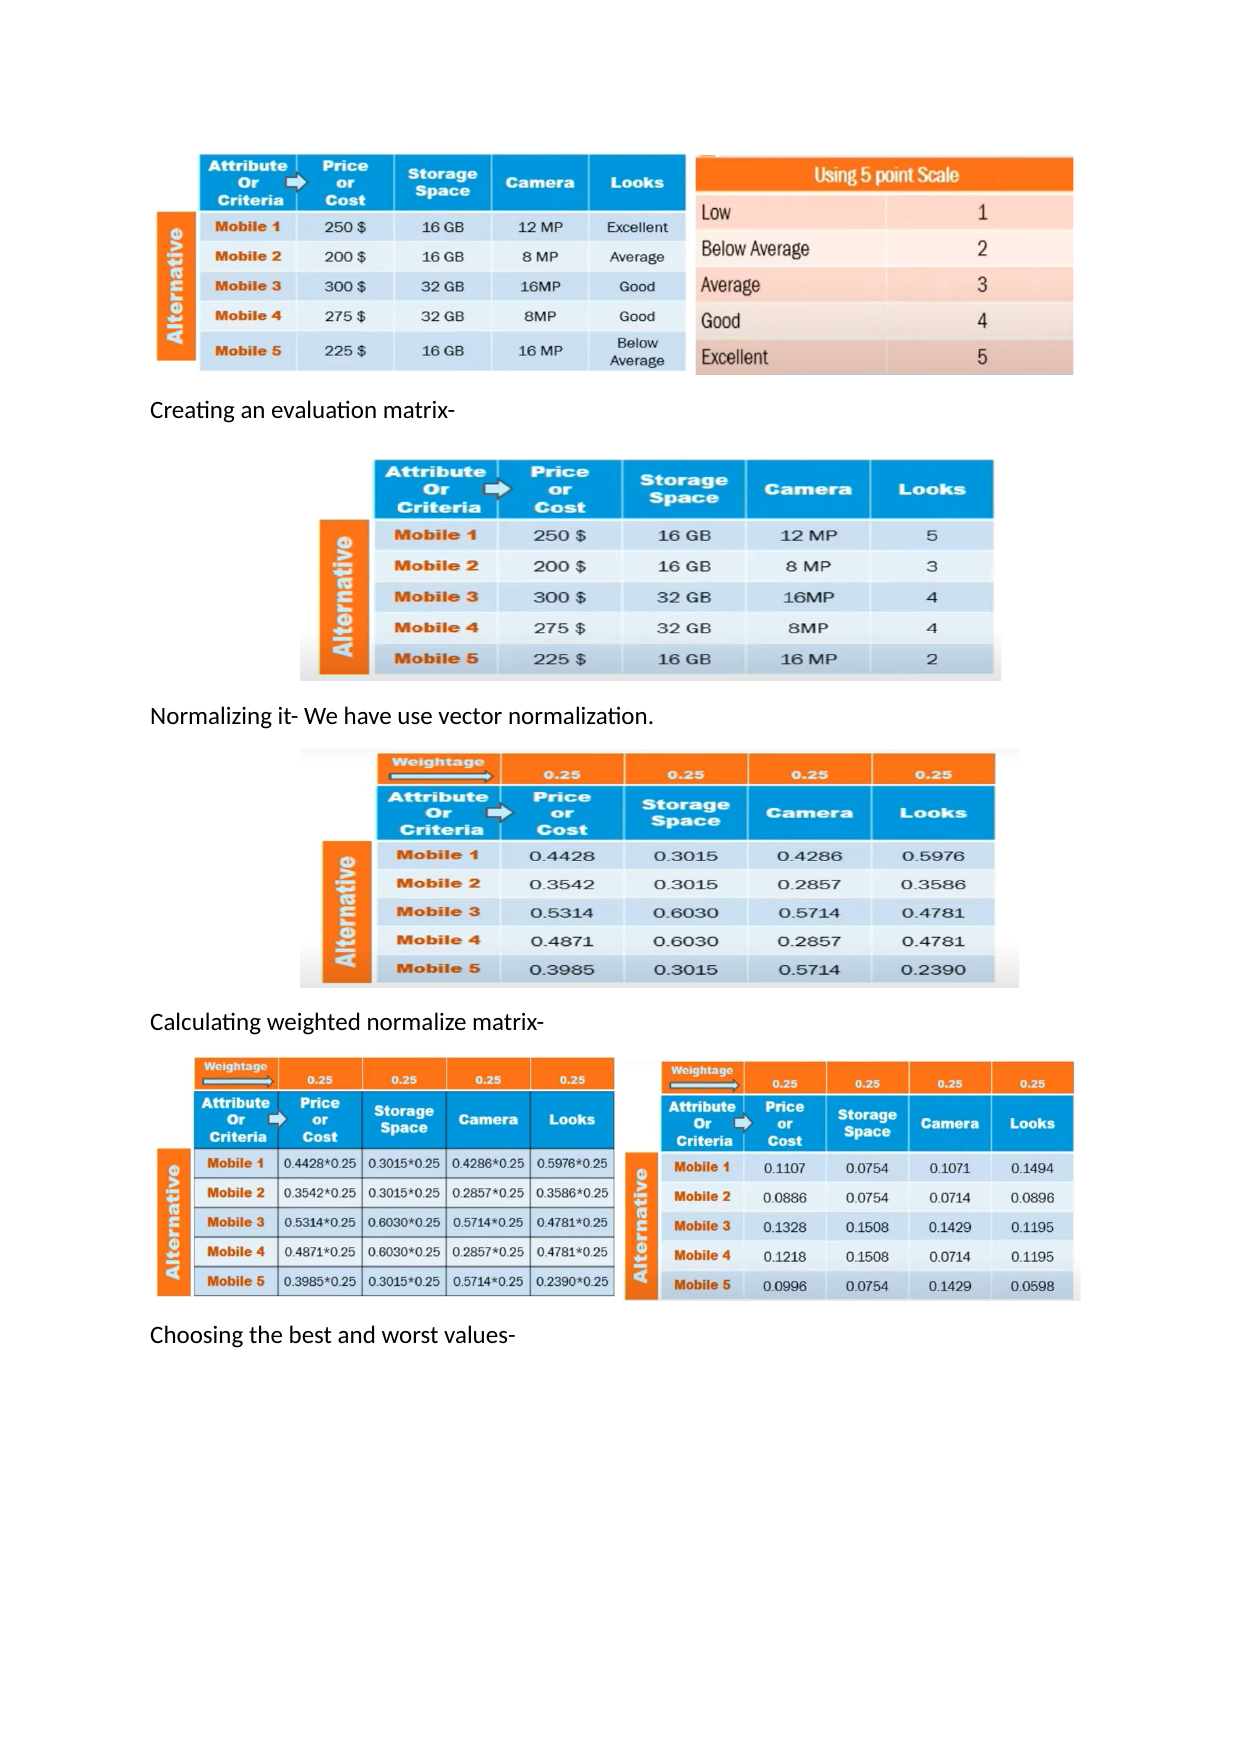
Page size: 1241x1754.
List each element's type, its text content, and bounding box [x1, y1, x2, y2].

picture [623, 1060, 1081, 1301]
picture [150, 1055, 618, 1301]
picture [150, 150, 1074, 375]
text Choosing the best and worst values- [150, 1319, 1090, 1350]
text Calculating weighted normalize matrix- [150, 1006, 1090, 1037]
text Creating an evaluation matrix- [150, 394, 1090, 424]
picture [300, 749, 1020, 988]
picture [300, 443, 1002, 681]
text Normalizing it- We have use vector normalization. [150, 700, 1090, 731]
